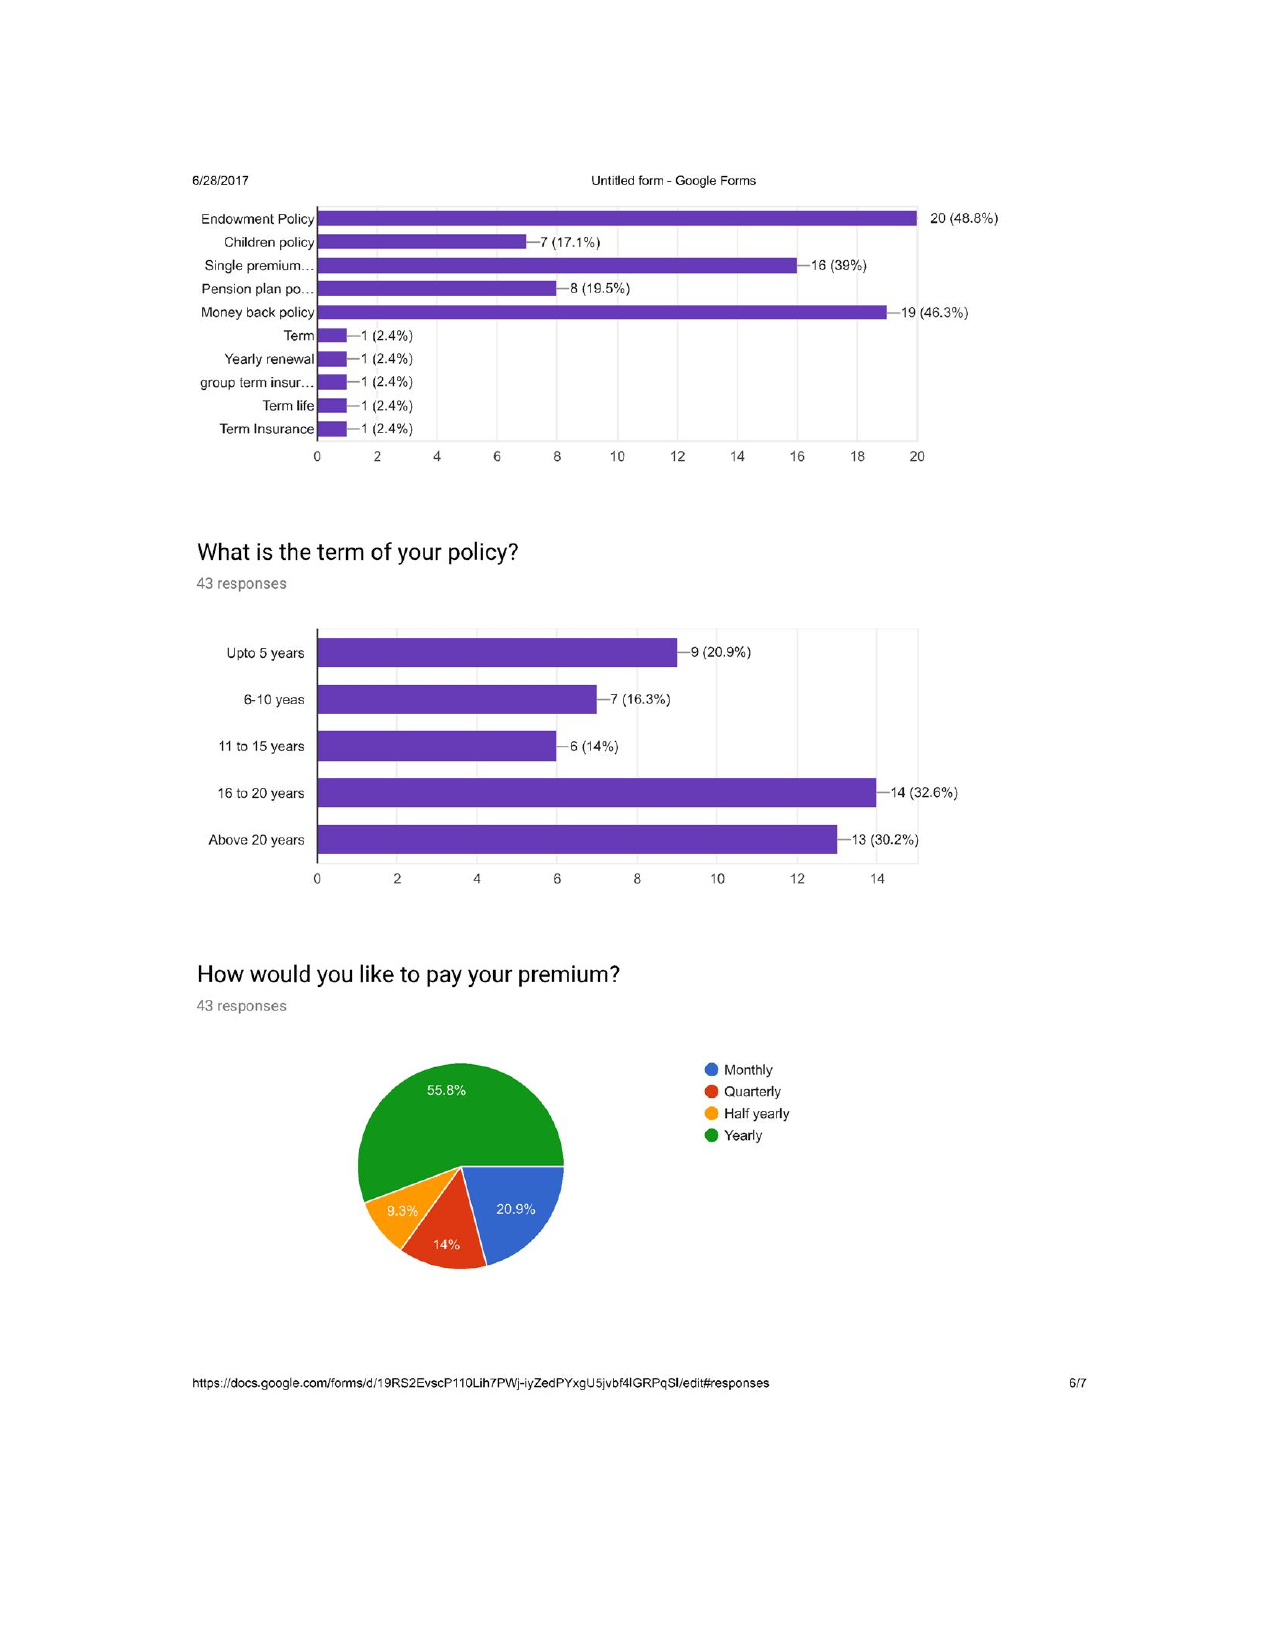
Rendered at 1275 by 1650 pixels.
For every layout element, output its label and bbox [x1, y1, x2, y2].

picture [150, 150, 1125, 1412]
